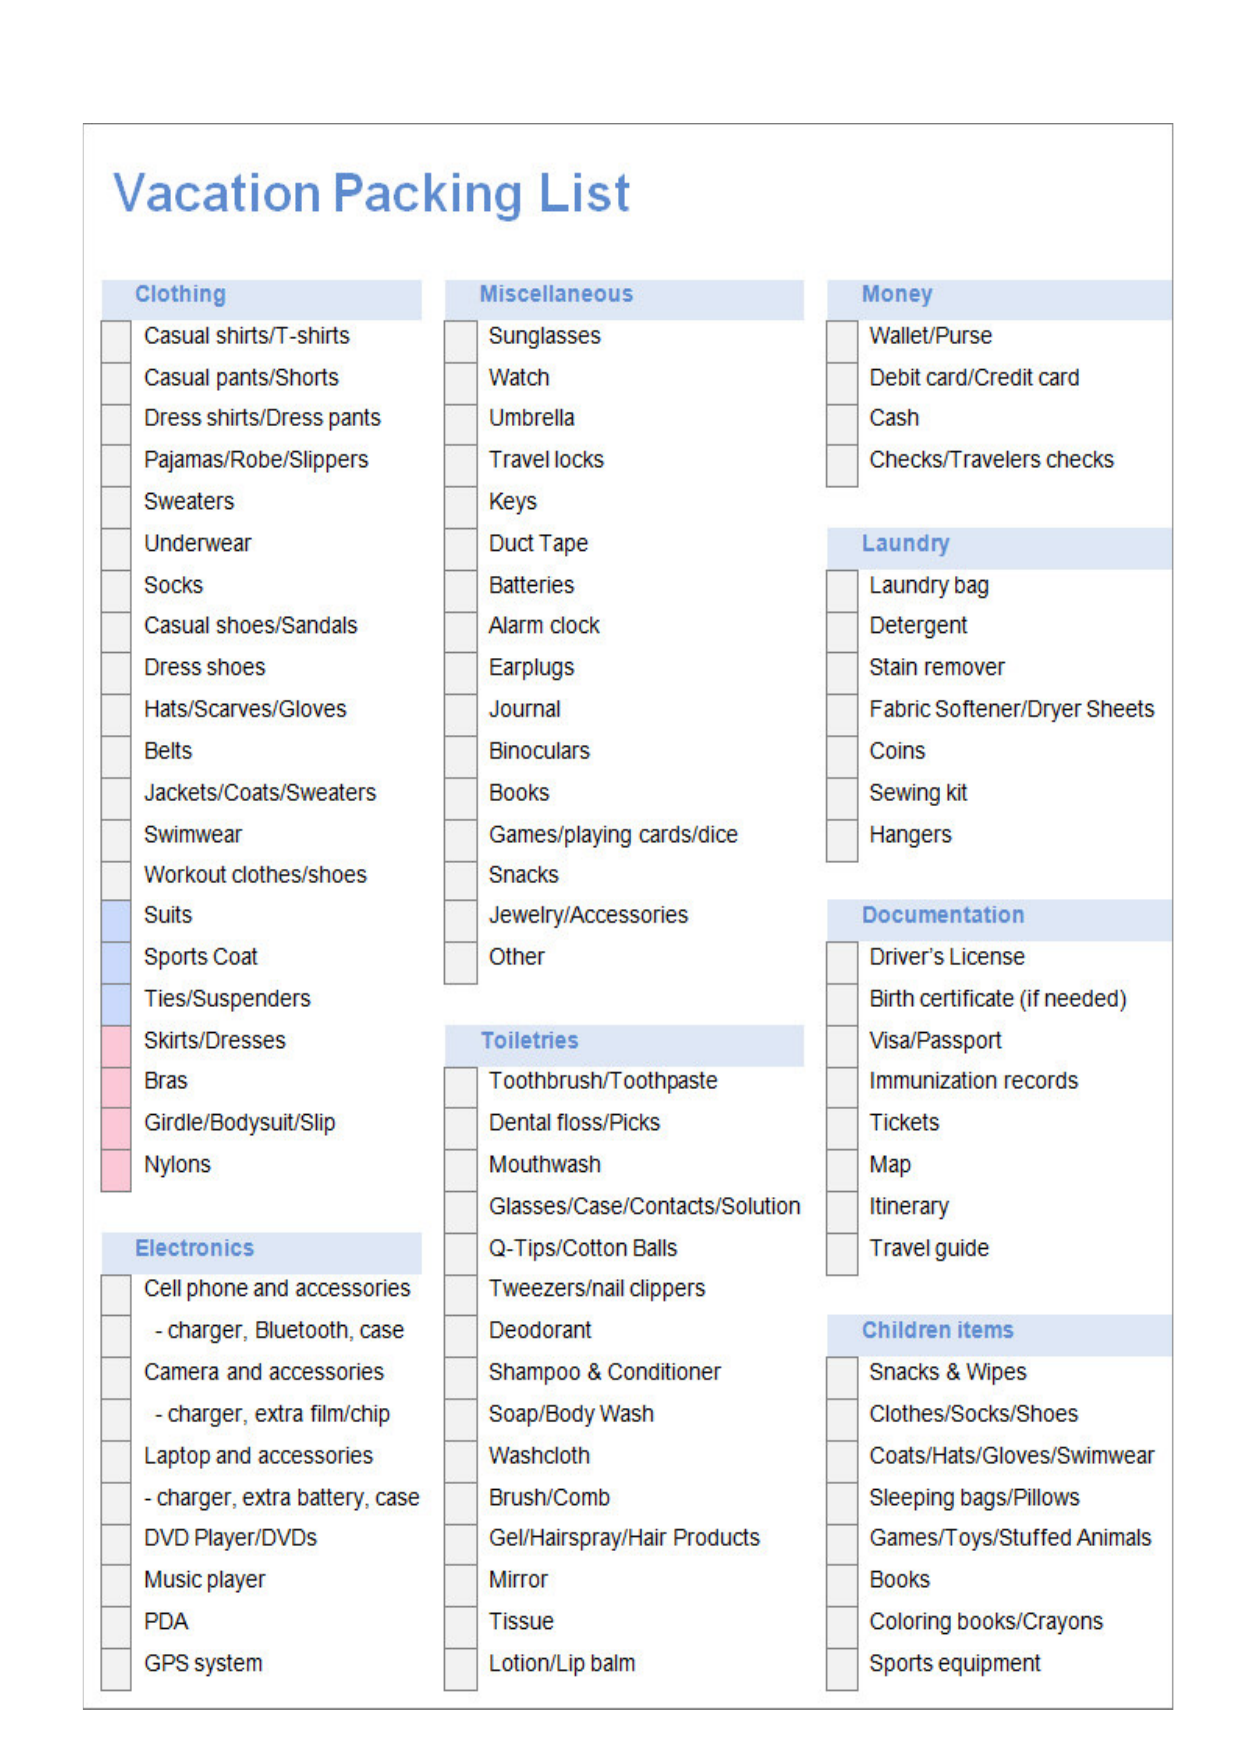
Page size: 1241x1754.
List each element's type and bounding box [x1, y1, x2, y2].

picture [82, 123, 1174, 1710]
